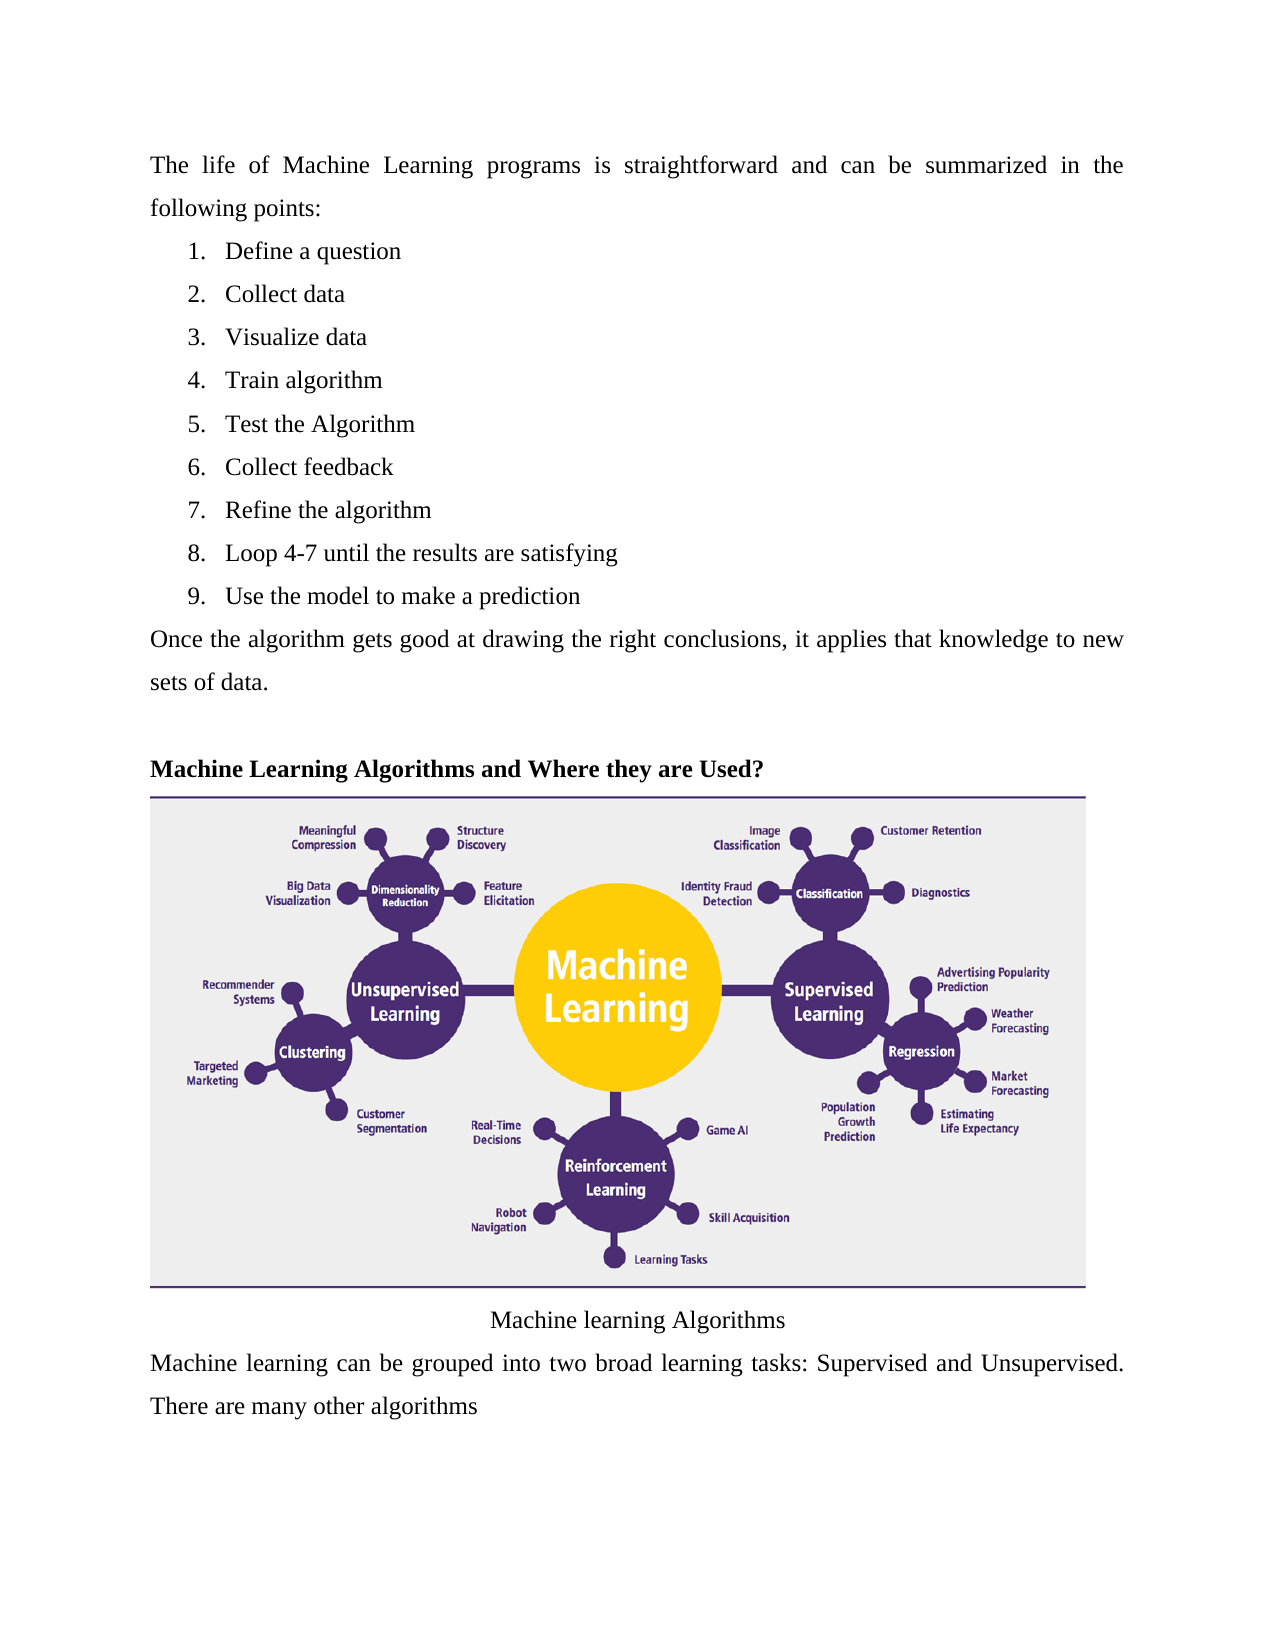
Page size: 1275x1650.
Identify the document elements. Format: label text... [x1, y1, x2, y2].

list Refine the algorithm [187, 495, 1125, 524]
picture [150, 796, 1091, 1291]
text Machine Learning Algorithms and Where they are Used? [150, 754, 1125, 782]
text Machine learning Algorithms [150, 1305, 1125, 1334]
list Test the Algorithm [187, 409, 1125, 437]
text Once the algorithm gets good at drawing the right conclusions, it applies that knowledge to new sets of data. [150, 624, 1125, 696]
list Collect feedback [187, 452, 1125, 481]
list Define a question [187, 236, 1125, 265]
list Use the model to make a prediction [187, 581, 1125, 610]
text Machine learning can be grouped into two broad learning tasks: Supervised and Unsupervised. There are many other algorithms [150, 1348, 1125, 1420]
list Collect data [187, 279, 1125, 308]
list Loop 4-7 until the results are satisfying [187, 538, 1125, 567]
list Train algorithm [187, 366, 1125, 394]
text The life of Machine Learning programs is straightforward and can be summarized in the following points: [150, 150, 1125, 222]
list Visualize data [187, 322, 1125, 351]
